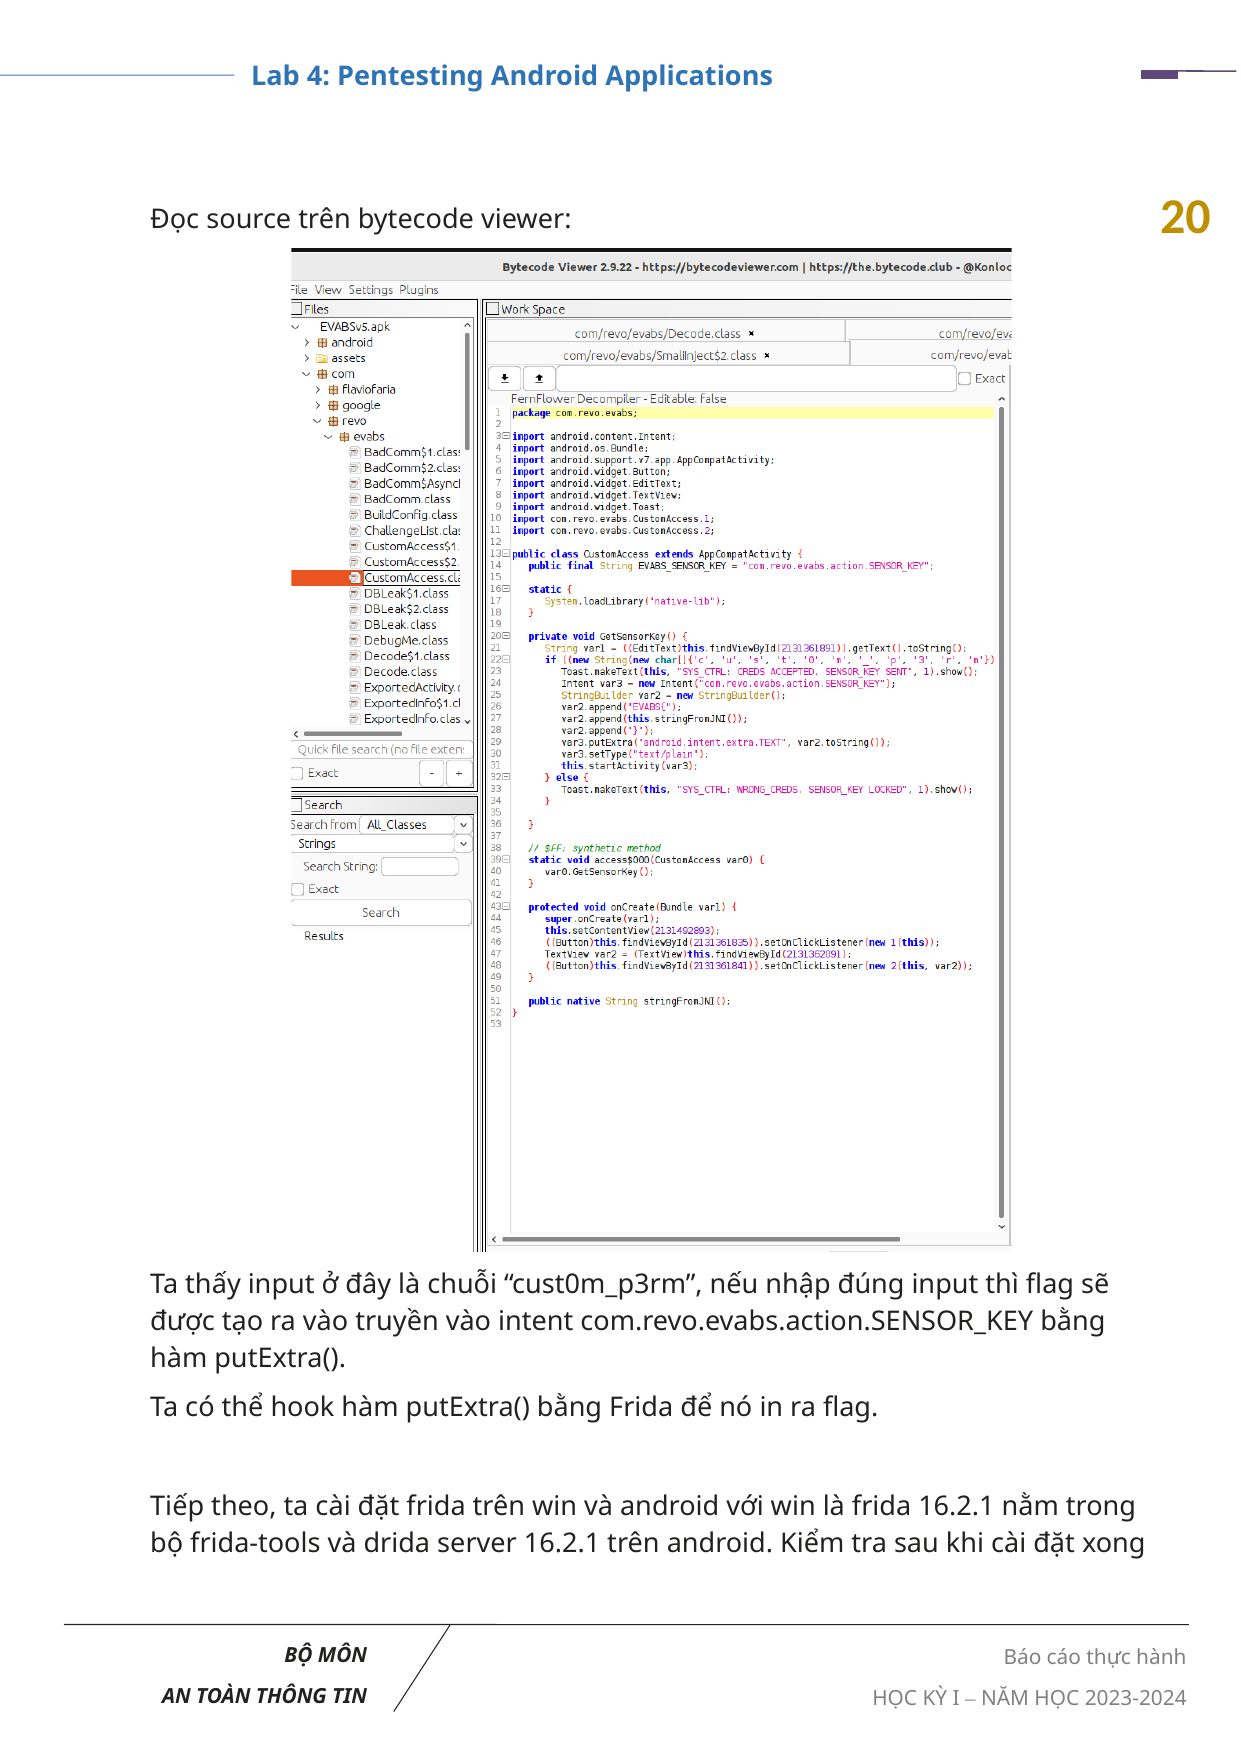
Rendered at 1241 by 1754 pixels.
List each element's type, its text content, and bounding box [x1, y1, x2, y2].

picture [291, 248, 1012, 1252]
text Đọc source trên bytecode viewer: [150, 199, 1153, 236]
text Tiếp theo, ta cài đặt frida trên win và android với win là frida 16.2.1 nằm trong bộ frida-tools và drida server 16.2.1 trên android. Kiểm tra sau khi cài đặt xong [150, 1486, 1153, 1560]
text Ta thấy input ở đây là chuỗi “cust0m_p3rm”, nếu nhập đúng input thì flag sẽ được tạo ra vào truyền vào intent com.revo.evabs.action.SENSOR_KEY bằng hàm putExtra(). [150, 1264, 1153, 1375]
text Ta có thể hook hàm putExtra() bằng Frida để nó in ra flag. [150, 1387, 1153, 1424]
